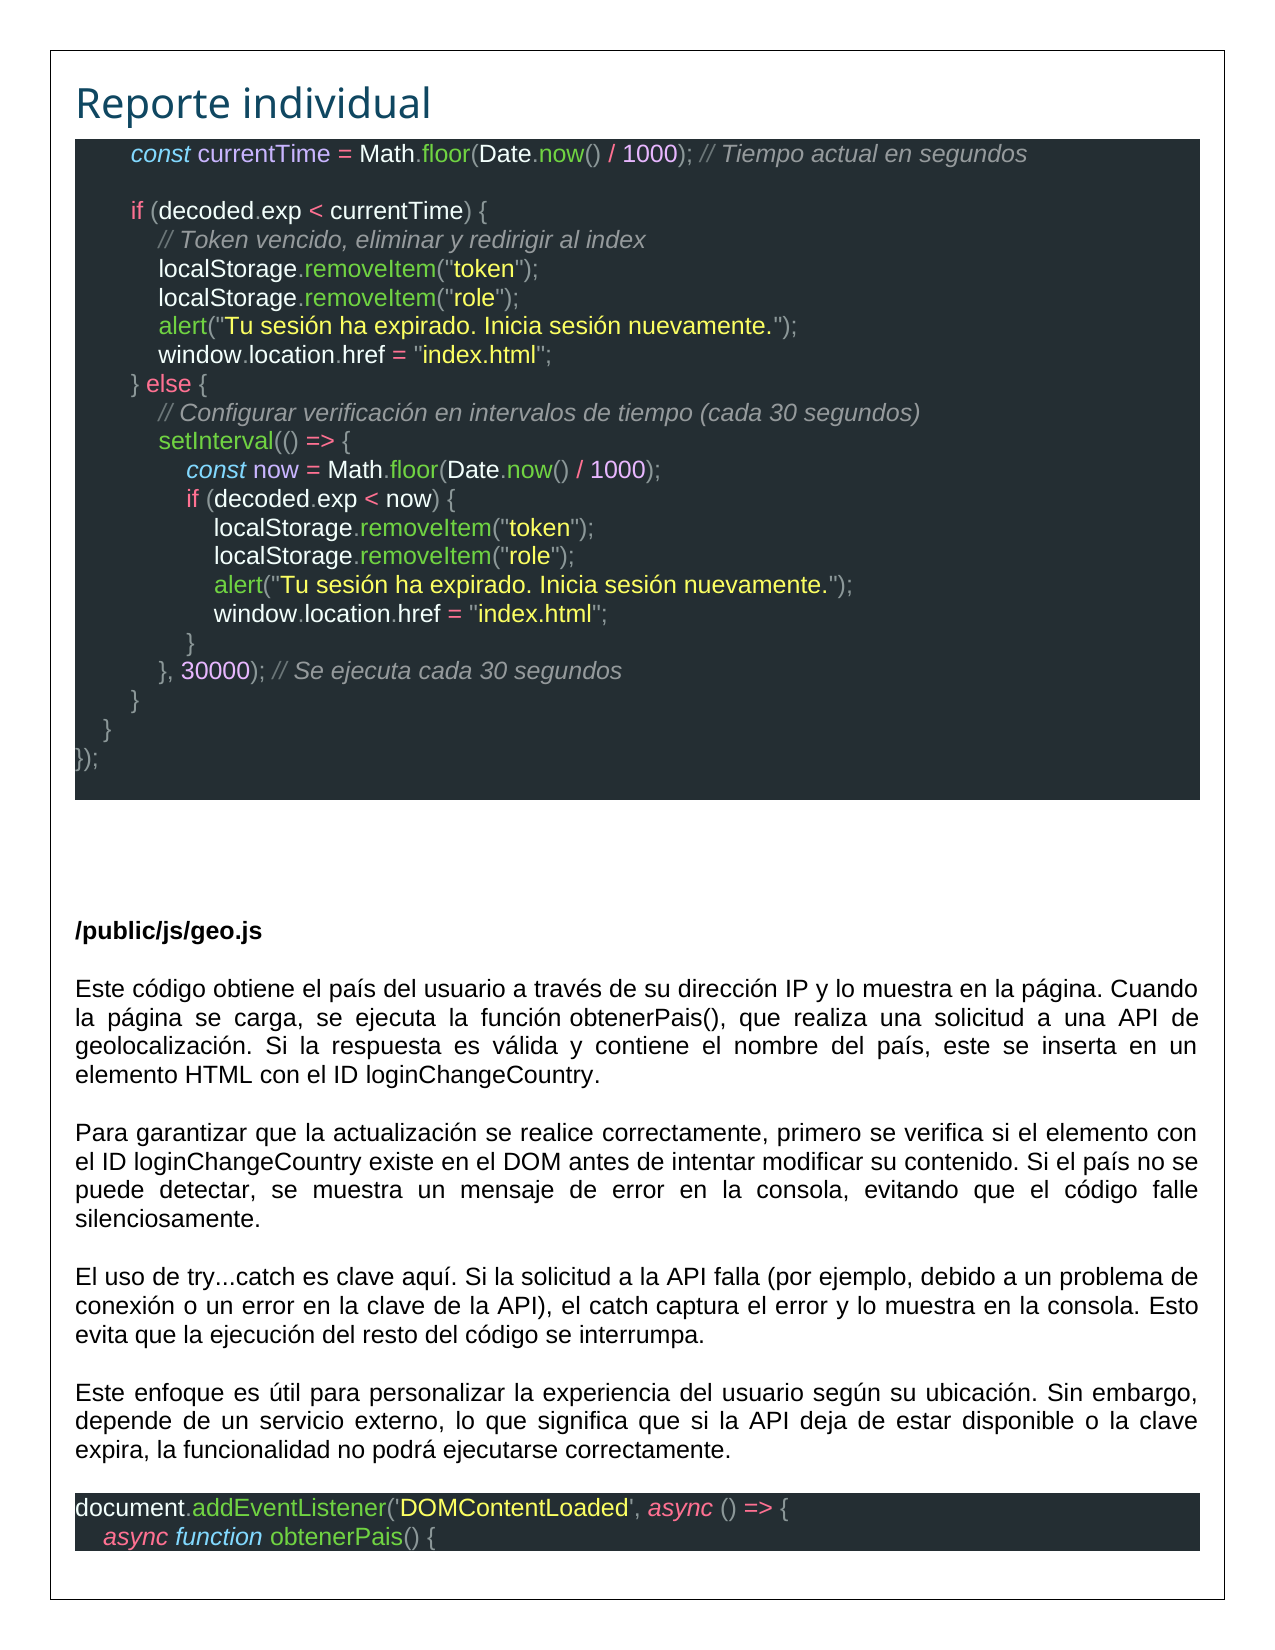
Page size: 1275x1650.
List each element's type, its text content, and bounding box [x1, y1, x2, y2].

text localStorage.removeItem("token"); [75, 513, 1200, 541]
text async function obtenerPais() { [75, 1522, 1200, 1551]
text alert("Tu sesión ha expirado. Inicia sesión nuevamente."); [75, 311, 1200, 340]
text /public/js/geo.js [75, 916, 1200, 945]
text localStorage.removeItem("role"); [75, 283, 1200, 311]
text // Token vencido, eliminar y redirigir al index [75, 225, 1200, 254]
text document.addEventListener('DOMContentLoaded', async () => { [75, 1493, 1200, 1522]
text alert("Tu sesión ha expirado. Inicia sesión nuevamente."); [75, 570, 1200, 599]
text Para garantizar que la actualización se realice correctamente, primero se verifica si el elemento con el ID loginChangeCountry existe en el DOM antes de intentar modificar su contenido. Si el país no se puede detectar, se muestra un mensaje de error en la consola, evitando que el código falle silenciosamente. [75, 1118, 1200, 1233]
text window.location.href = "index.html"; [75, 340, 1200, 369]
text } [75, 685, 1200, 714]
text window.location.href = "index.html"; [75, 599, 1200, 628]
text const now = Math.floor(Date.now() / 1000); [75, 455, 1200, 484]
text if (decoded.exp < currentTime) { [75, 196, 1200, 225]
text Este código obtiene el país del usuario a través de su dirección IP y lo muestra en la página. Cuando la página se carga, se ejecuta la función obtenerPais(), que realiza una solicitud a una API de geolocalización. Si la respuesta es válida y contiene el nombre del país, este se inserta en un elemento HTML con el ID loginChangeCountry. [75, 974, 1200, 1089]
text }); [75, 743, 1200, 771]
text Este enfoque es útil para personalizar la experiencia del usuario según su ubicación. Sin embargo, depende de un servicio externo, lo que significa que si la API deja de estar disponible o la clave expira, la funcionalidad no podrá ejecutarse correctamente. [75, 1378, 1200, 1464]
text setInterval(() => { [75, 426, 1200, 455]
text // Configurar verificación en intervalos de tiempo (cada 30 segundos) [75, 398, 1200, 426]
text localStorage.removeItem("token"); [75, 254, 1200, 283]
text localStorage.removeItem("role"); [75, 541, 1200, 570]
text } else { [75, 369, 1200, 398]
text } [75, 714, 1200, 743]
text const currentTime = Math.floor(Date.now() / 1000); // Tiempo actual en segundos [75, 139, 1200, 168]
text El uso de try...catch es clave aquí. Si la solicitud a la API falla (por ejemplo, debido a un problema de conexión o un error en la clave de la API), el catch captura el error y lo muestra en la consola. Esto evita que la ejecución del resto del código se interrumpa. [75, 1262, 1200, 1348]
text } [75, 628, 1200, 656]
text if (decoded.exp < now) { [75, 484, 1200, 513]
text }, 30000); // Se ejecuta cada 30 segundos [75, 656, 1200, 685]
